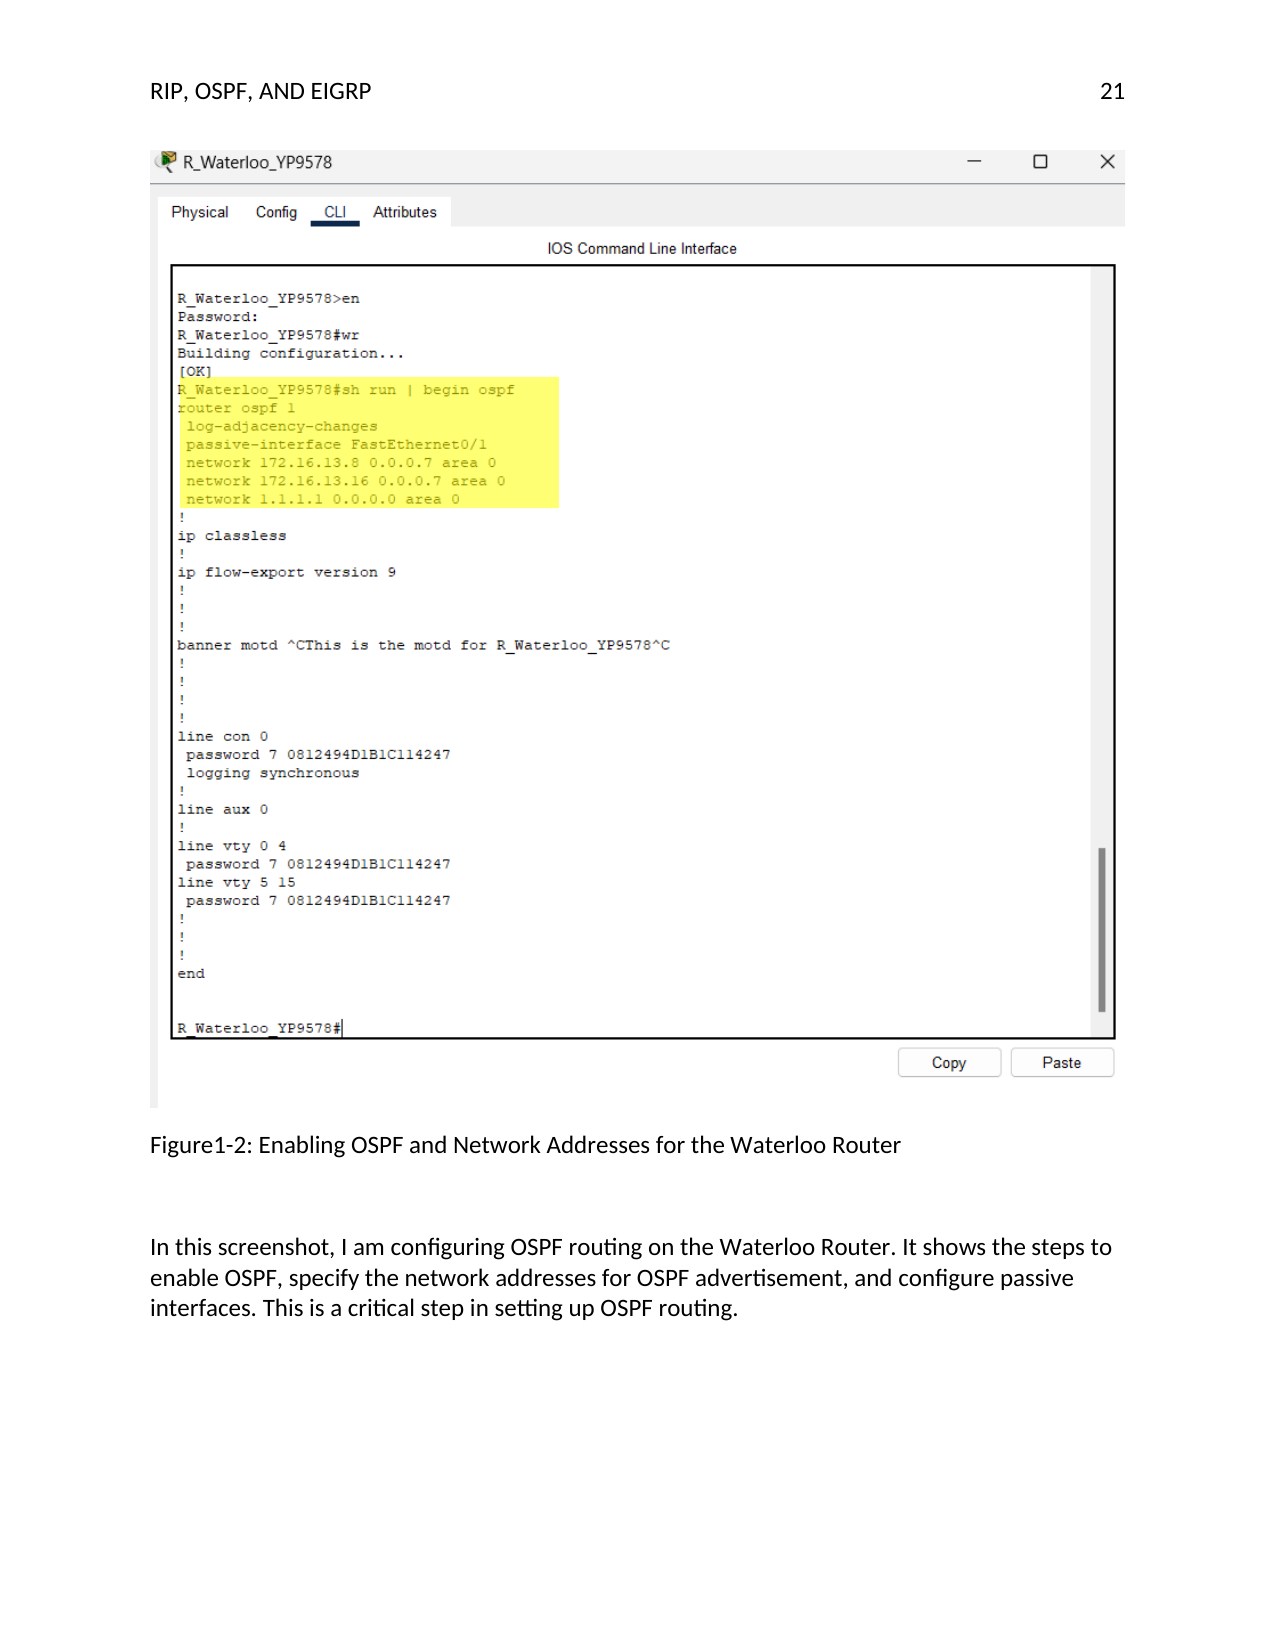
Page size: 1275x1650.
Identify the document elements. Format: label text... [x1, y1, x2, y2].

text Figure1-2: Enabling OSPF and Network Addresses for the Waterloo Router [150, 1129, 1125, 1159]
picture [150, 150, 1125, 1108]
text In this screenshot, I am configuring OSPF routing on the Waterloo Router. It shows the steps to enable OSPF, specify the network addresses for OSPF advertisement, and configure passive interfaces. This is a critical step in setting up OSPF routing. [150, 1231, 1125, 1323]
